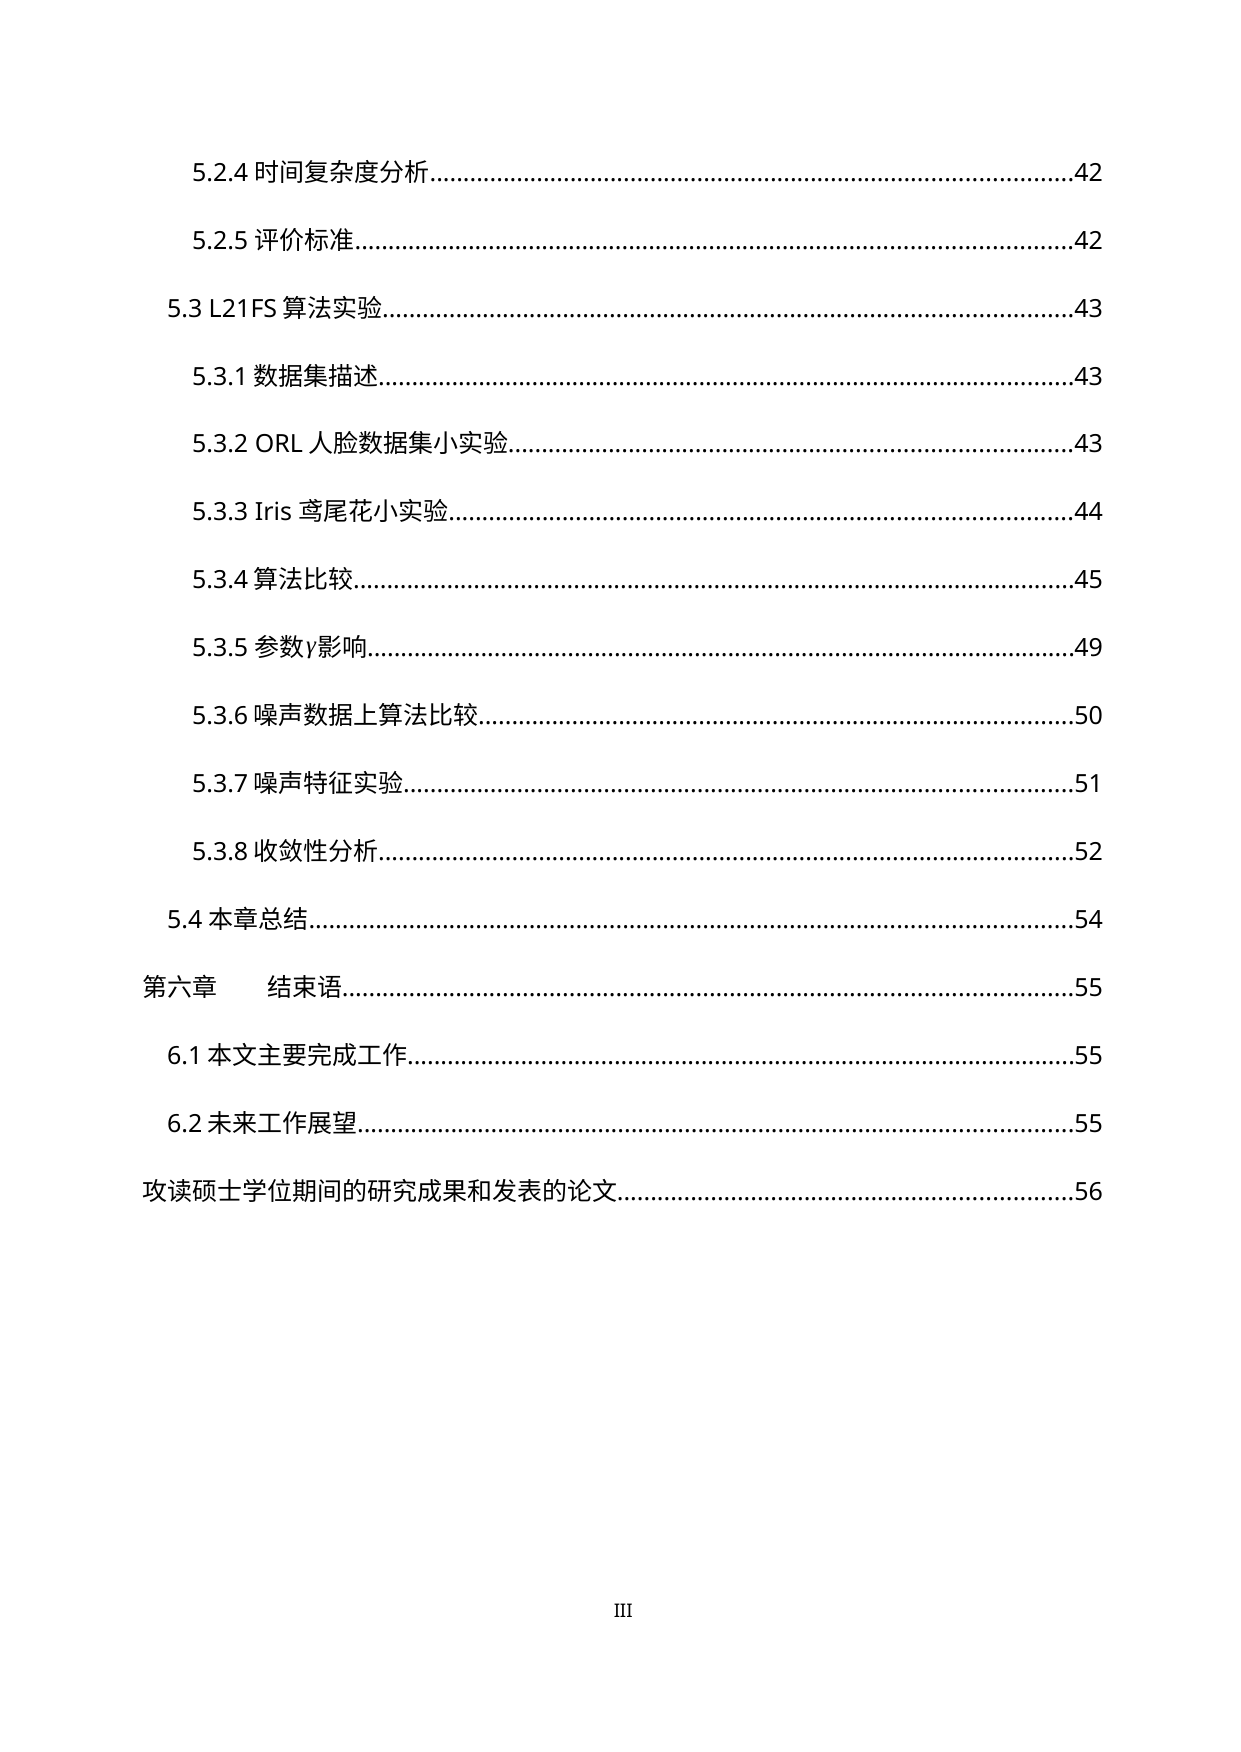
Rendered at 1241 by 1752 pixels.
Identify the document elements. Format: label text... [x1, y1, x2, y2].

text 5.3.6噪声数据上算法比较 50 [192, 680, 1104, 748]
text 5.4 本章总结 54 [167, 883, 1104, 951]
text 5.3.1数据集描述 43 [192, 340, 1104, 408]
text 5.3.2 ORL人脸数据集小实验 43 [192, 408, 1104, 476]
text 5.3.8收敛性分析 52 [192, 816, 1104, 883]
text 5.3.5 参数影响 49 [192, 612, 1104, 680]
text 5.3.3 Iris 鸢尾花小实验 44 [192, 476, 1104, 544]
text 5.3 L21FS算法实验 43 [167, 272, 1104, 340]
text 6.1本文主要完成工作 55 [167, 1019, 1104, 1087]
text 5.3.4算法比较 45 [192, 544, 1104, 612]
text 6.2未来工作展望 55 [167, 1087, 1104, 1155]
text 攻读硕士学位期间的研究成果和发表的论文 56 [142, 1155, 1104, 1223]
text 5.2.5 评价标准 42 [192, 204, 1104, 272]
text 第六章 结束语 55 [142, 951, 1104, 1019]
text 5.3.7噪声特征实验 51 [192, 748, 1104, 816]
text 5.2.4 时间复杂度分析 42 [192, 136, 1104, 204]
